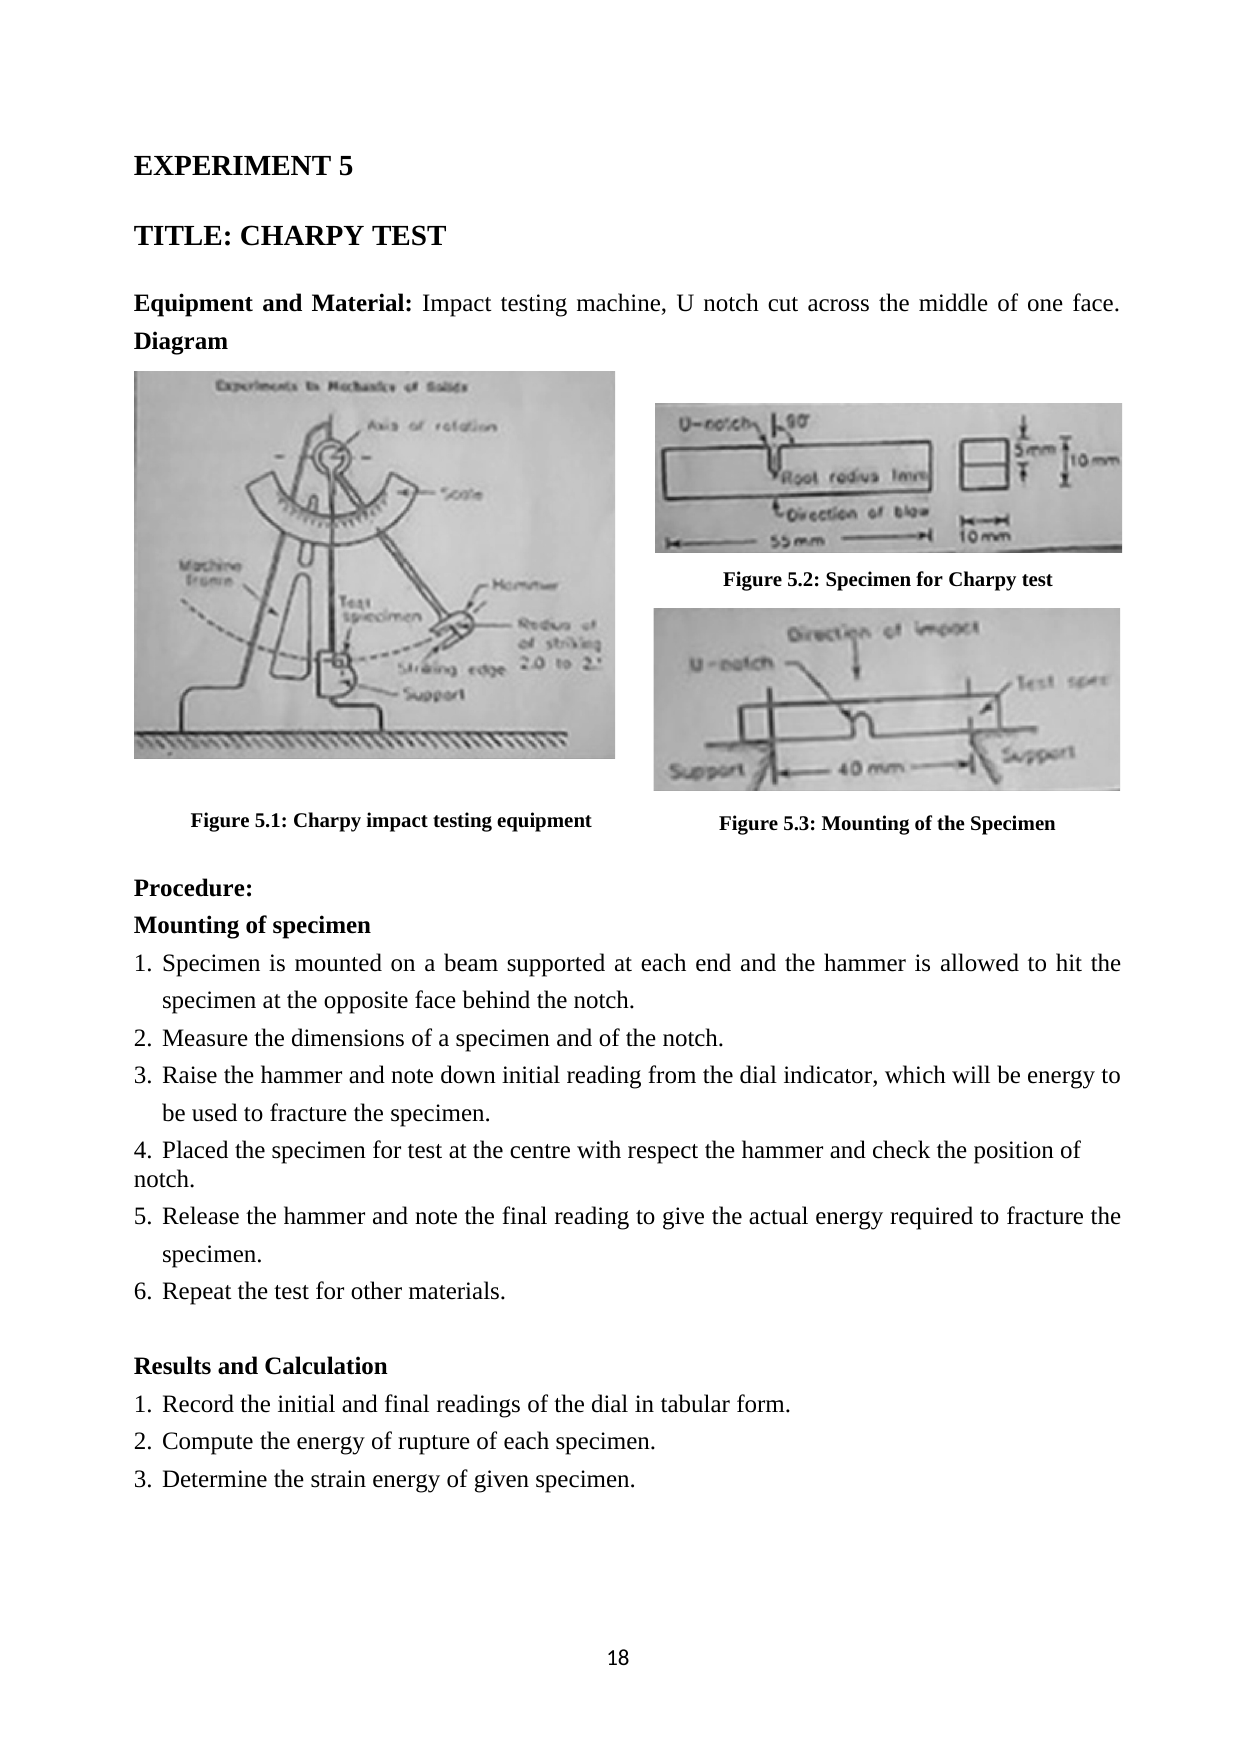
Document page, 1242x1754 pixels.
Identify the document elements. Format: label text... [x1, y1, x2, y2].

text Diagram [133, 326, 1137, 354]
text Figure 5.3: Mounting of the Specimen [719, 811, 1137, 835]
text Procedure: [133, 873, 1137, 902]
text 6. Repeat the test for other materials. [133, 1276, 1137, 1305]
text Equipment and Material: Impact testing machine, U notch cut across the middle of one face. [133, 288, 1137, 317]
picture [655, 403, 1123, 553]
text 3. Raise the hammer and note down initial reading from the dial indicator, which will be energy to be used to fracture the specimen. [133, 1060, 1128, 1126]
text 3. Determine the strain energy of given specimen. [133, 1464, 1137, 1493]
text Figure 5.2: Specimen for Charpy test [723, 567, 1137, 591]
text 4. Placed the specimen for test at the centre with respect the hammer and check the position of notch. [133, 1135, 1137, 1193]
text Figure 5.1: Charpy impact testing equipment [190, 808, 617, 832]
text Results and Calculation [133, 1351, 1137, 1380]
text 2. Measure the dimensions of a specimen and of the notch. [133, 1023, 1137, 1052]
text TITLE: CHARPY TEST [133, 218, 1137, 251]
text Mounting of specimen [133, 910, 1137, 939]
picture [134, 371, 616, 759]
text 5. Release the hammer and note the final reading to give the actual energy required to fracture the specimen. [133, 1201, 1128, 1267]
text 1. Record the initial and final readings of the dial in tabular form. [133, 1389, 1137, 1418]
text 2. Compute the energy of rupture of each specimen. [133, 1426, 1137, 1455]
text 1. Specimen is mounted on a beam supported at each end and the hammer is allowed to hit the specimen at the opposite face behind the notch. [133, 948, 1128, 1014]
picture [653, 608, 1121, 791]
